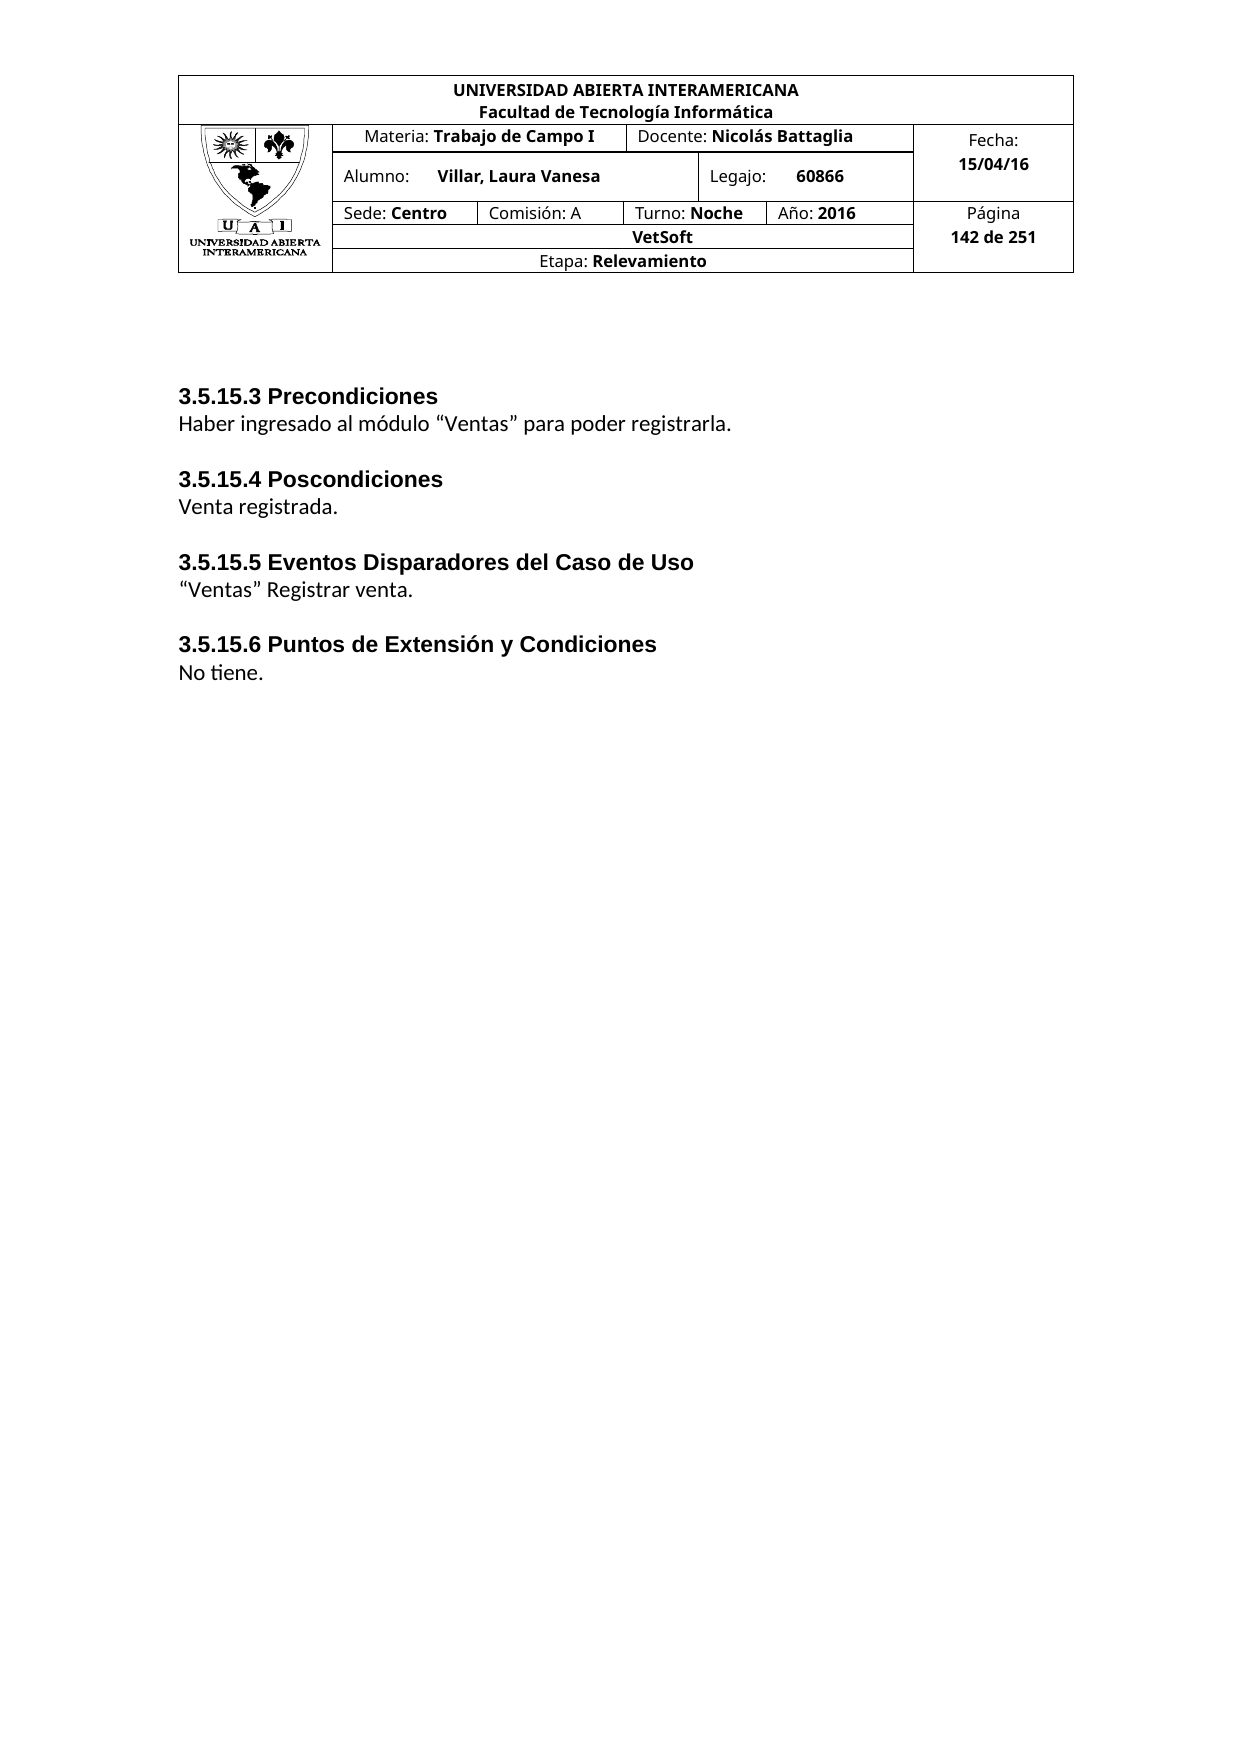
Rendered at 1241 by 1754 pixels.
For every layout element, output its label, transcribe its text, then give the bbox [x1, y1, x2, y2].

text Haber ingresado al módulo “Ventas” para poder registrarla. [178, 409, 1062, 437]
text Venta registrada. [178, 492, 1062, 520]
text “Ventas” Registrar venta. [178, 575, 1062, 603]
subtitle 3.5.15.5 Eventos Disparadores del Caso de Uso [178, 549, 1062, 575]
subtitle 3.5.15.6 Puntos de Extensión y Condiciones [178, 631, 1062, 658]
subtitle 3.5.15.4 Poscondiciones [178, 466, 1062, 492]
subtitle 3.5.15.3 Precondiciones [178, 383, 1062, 409]
text No tiene. [178, 658, 1062, 686]
